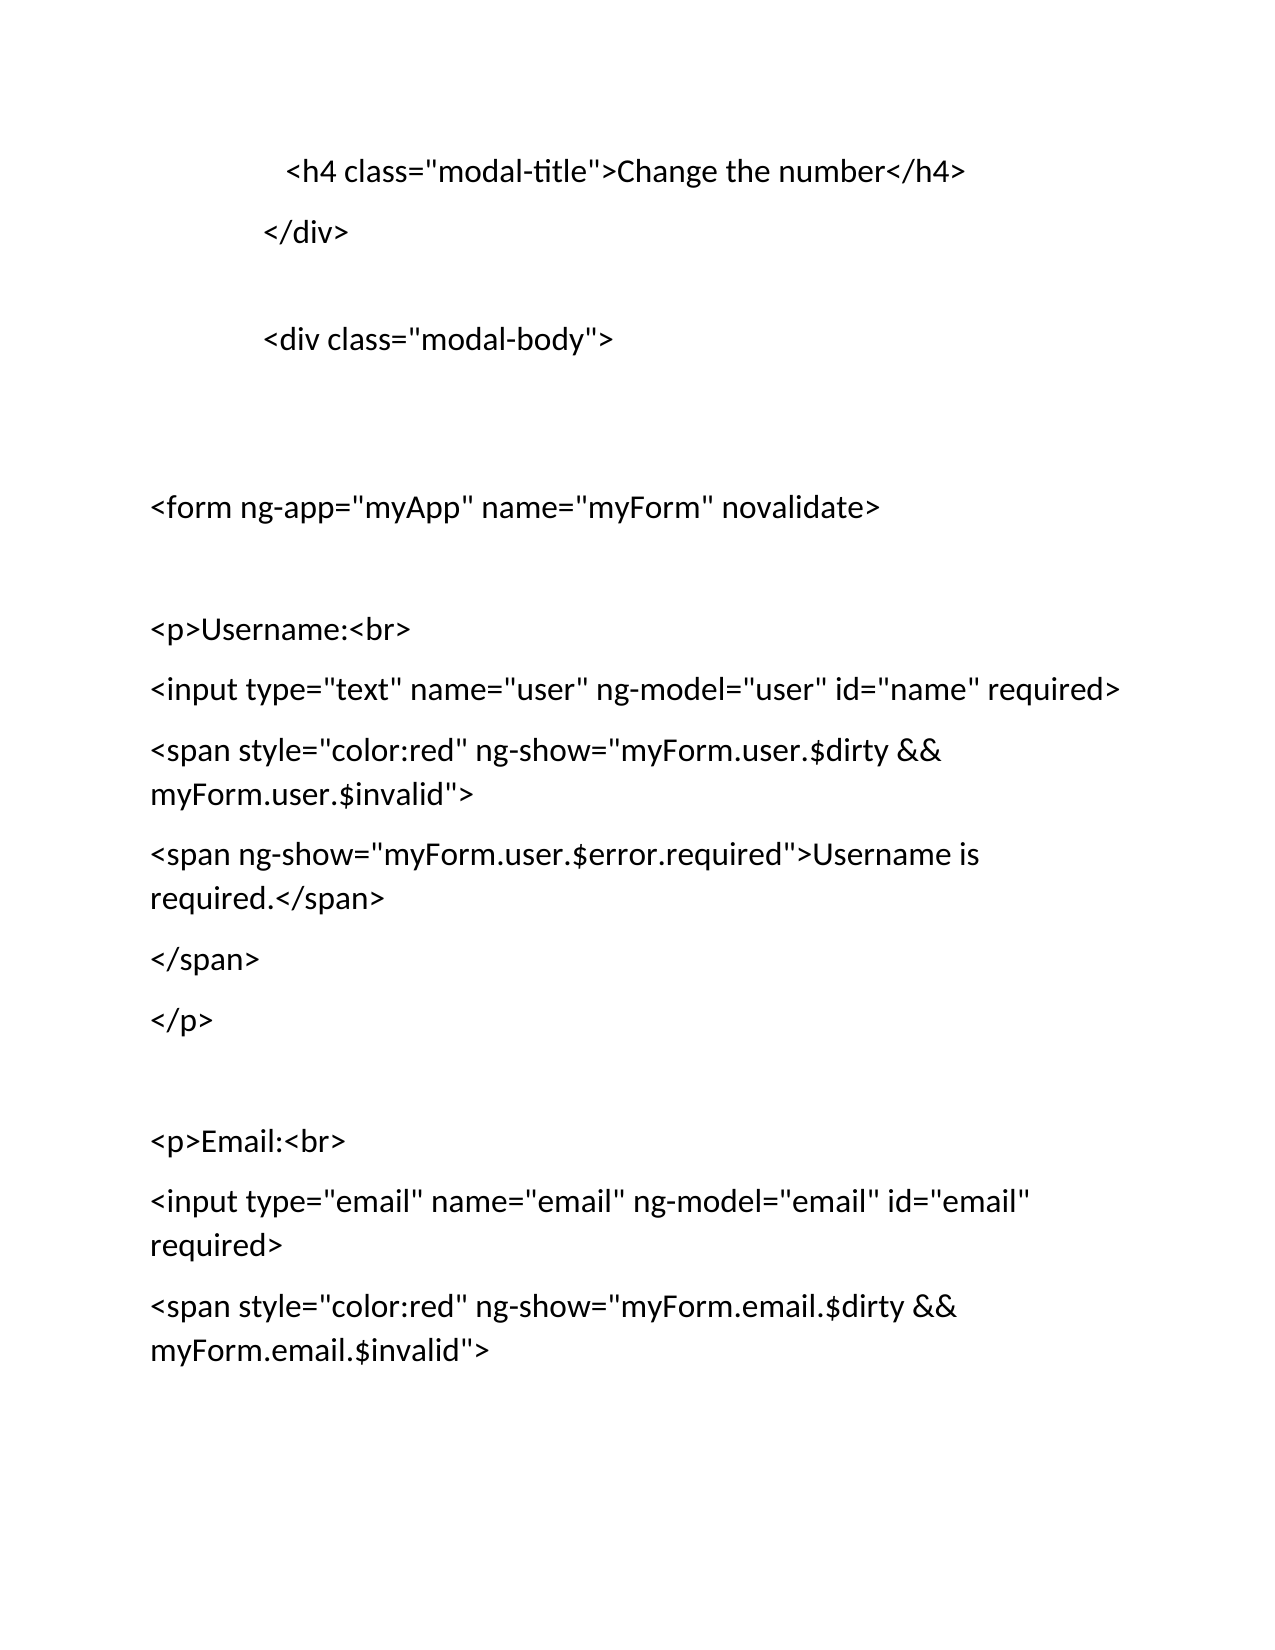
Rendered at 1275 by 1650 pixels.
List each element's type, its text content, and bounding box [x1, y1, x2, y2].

text <span ng-show="myForm.user.$error.required">Username is required.</span> [150, 833, 1125, 918]
text <h4 class="modal-title">Change the number</h4> [150, 150, 1125, 191]
text <span style="color:red" ng-show="myForm.user.$dirty && myForm.user.$invalid"> [150, 729, 1125, 813]
text <p>Email:<br> [150, 1120, 1125, 1161]
text <input type="email" name="email" ng-model="email" id="email" required> [150, 1180, 1125, 1265]
text </p> [150, 998, 1125, 1039]
text <input type="text" name="user" ng-model="user" id="name" required> [150, 668, 1125, 709]
text <form ng-app="myApp" name="myForm" novalidate> [150, 486, 1125, 527]
text </div> [150, 211, 1125, 251]
text <span style="color:red" ng-show="myForm.email.$dirty && myForm.email.$invalid"> [150, 1285, 1125, 1370]
text <div class="modal-body"> [150, 318, 1125, 359]
text </span> [150, 938, 1125, 979]
text <p>Username:<br> [150, 607, 1125, 648]
